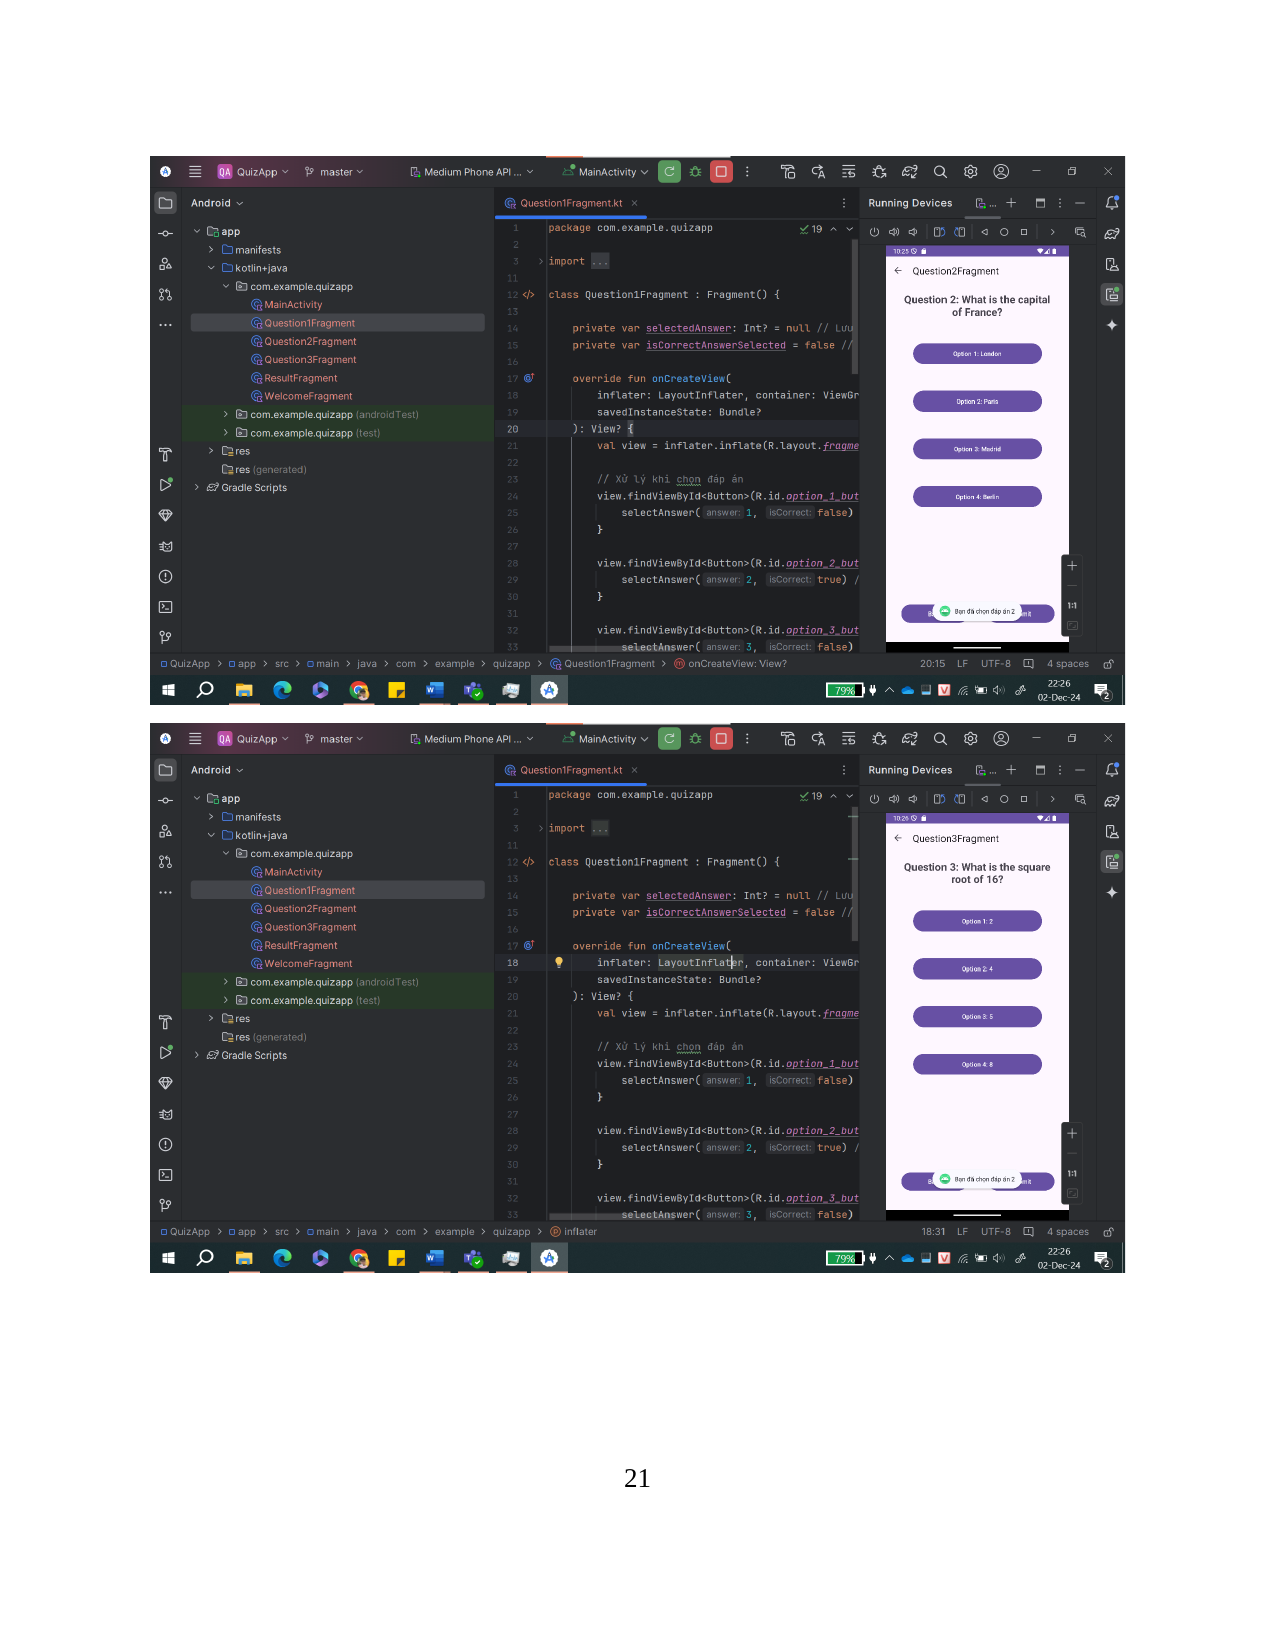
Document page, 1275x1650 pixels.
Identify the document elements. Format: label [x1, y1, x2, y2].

picture [150, 156, 1125, 705]
picture [150, 723, 1125, 1273]
